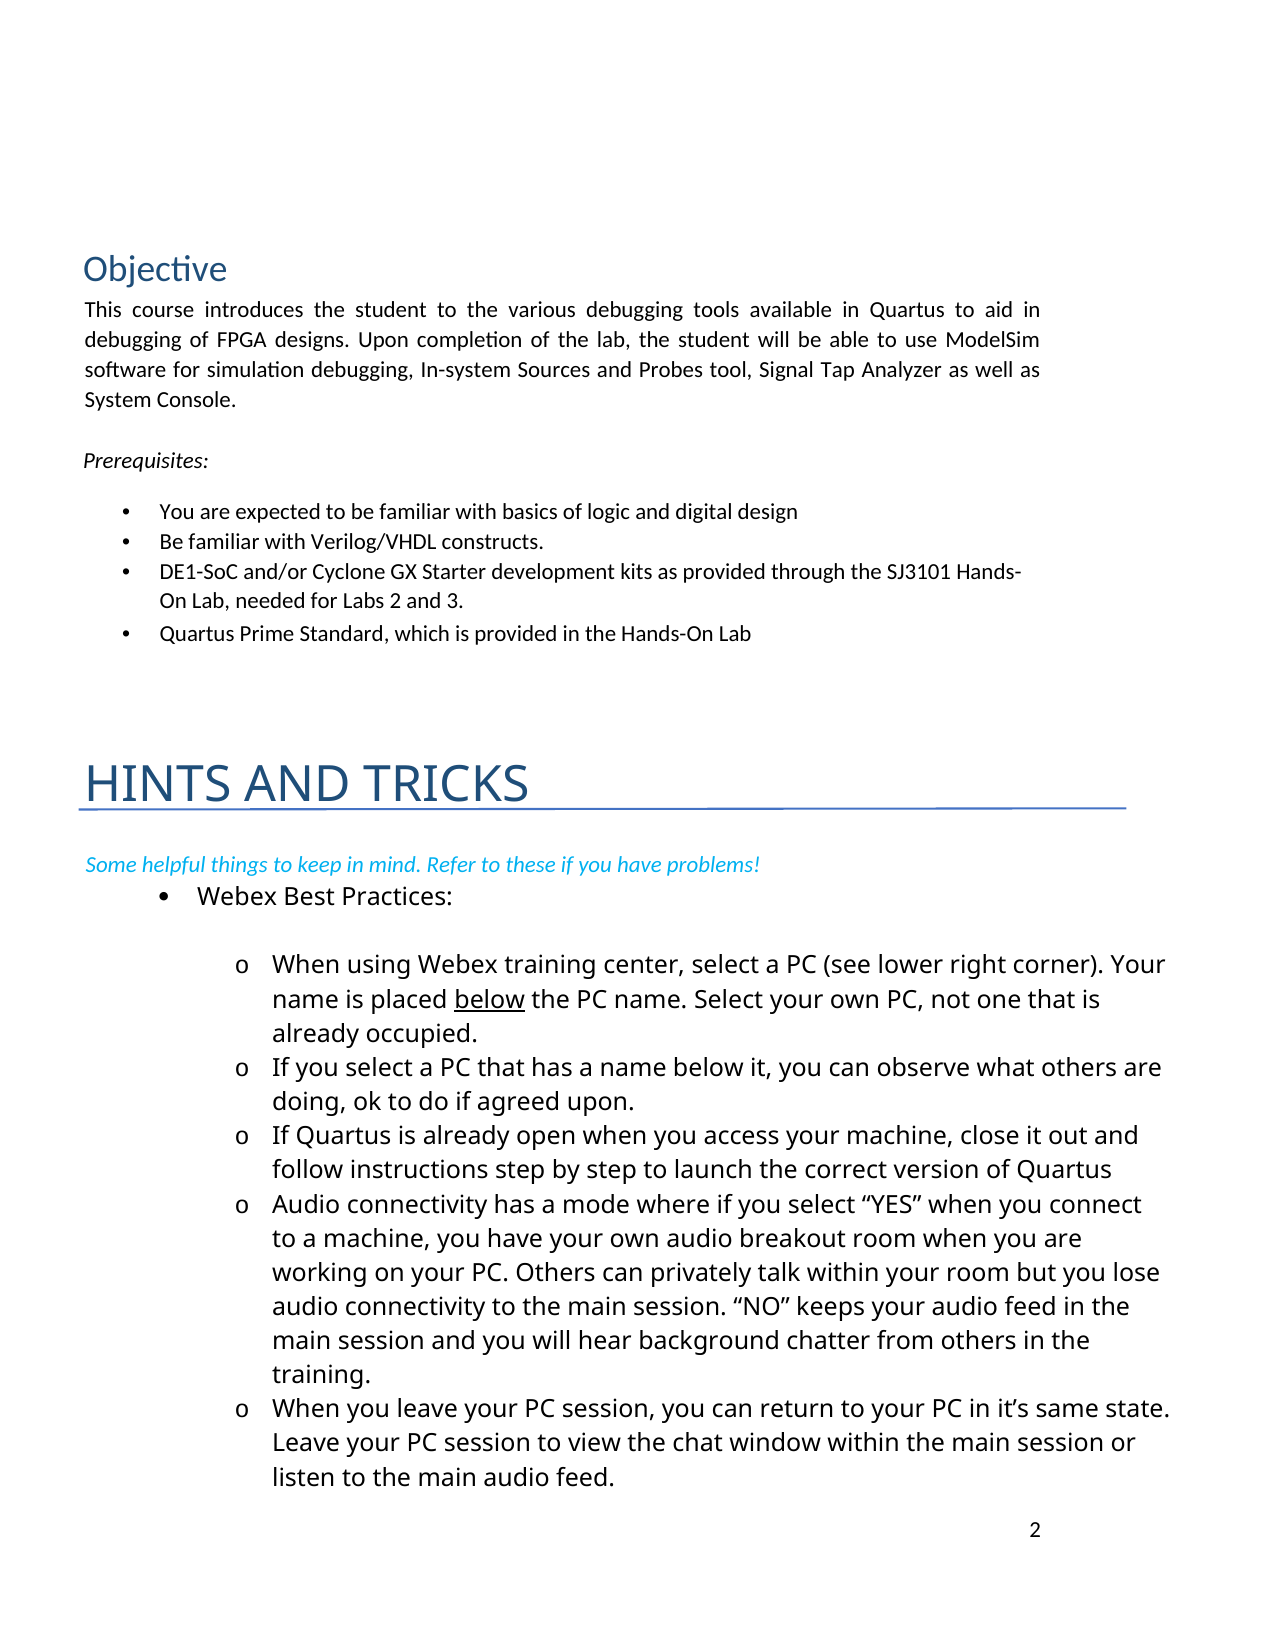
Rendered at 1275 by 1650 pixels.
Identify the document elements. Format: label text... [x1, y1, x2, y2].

text Prerequisites: [83, 446, 1046, 474]
subtitle Objective [83, 245, 1172, 291]
list When you leave your PC session, you can return to your PC in it’s same state. Leave your PC session to view the chat window within the main session or listen to the main audio feed. [234, 1391, 1172, 1493]
list When using Webex training center, select a PC (see lower right corner). Your name is placed below the PC name. Select your own PC, not one that is already occupied. [234, 947, 1172, 1049]
list Audio connectivity has a mode where if you select “YES” when you connect to a machine, you have your own audio breakout room when you are working on your PC. Others can privately talk within your room but you lose audio connectivity to the main session. “NO” keeps your audio feed in the main session and you will hear background chatter from others in the training. [234, 1186, 1172, 1391]
text Some helpful things to keep in mind. Refer to these if you have problems! [84, 822, 1172, 878]
list Quartus Prime Standard, which is provided in the Hands-On Lab [122, 619, 1041, 647]
list DE1-SoC and/or Cyclone GX Starter development kits as provided through the SJ3101 Hands-On Lab, needed for Labs 2 and 3. [122, 557, 1041, 614]
list Webex Best Practices: [159, 879, 1172, 913]
text This course introduces the student to the various debugging tools available in Quartus to aid in debugging of FPGA designs. Upon completion of the lab, the student will be able to use ModelSim software for simulation debugging, In-system Sources and Probes tool, Signal Tap Analyzer as well as System Console. [84, 295, 1042, 413]
list You are expected to be familiar with basics of logic and digital design [122, 497, 1041, 525]
subtitle HINTS AND TRICKS [84, 748, 1172, 817]
list Be familiar with Verilog/VHDL constructs. [122, 527, 1041, 555]
list If you select a PC that has a name below it, you can observe what others are doing, ok to do if agreed upon. [234, 1049, 1172, 1118]
list If Quartus is already open when you access your machine, close it out and follow instructions step by step to launch the correct version of Quartus [234, 1118, 1172, 1186]
